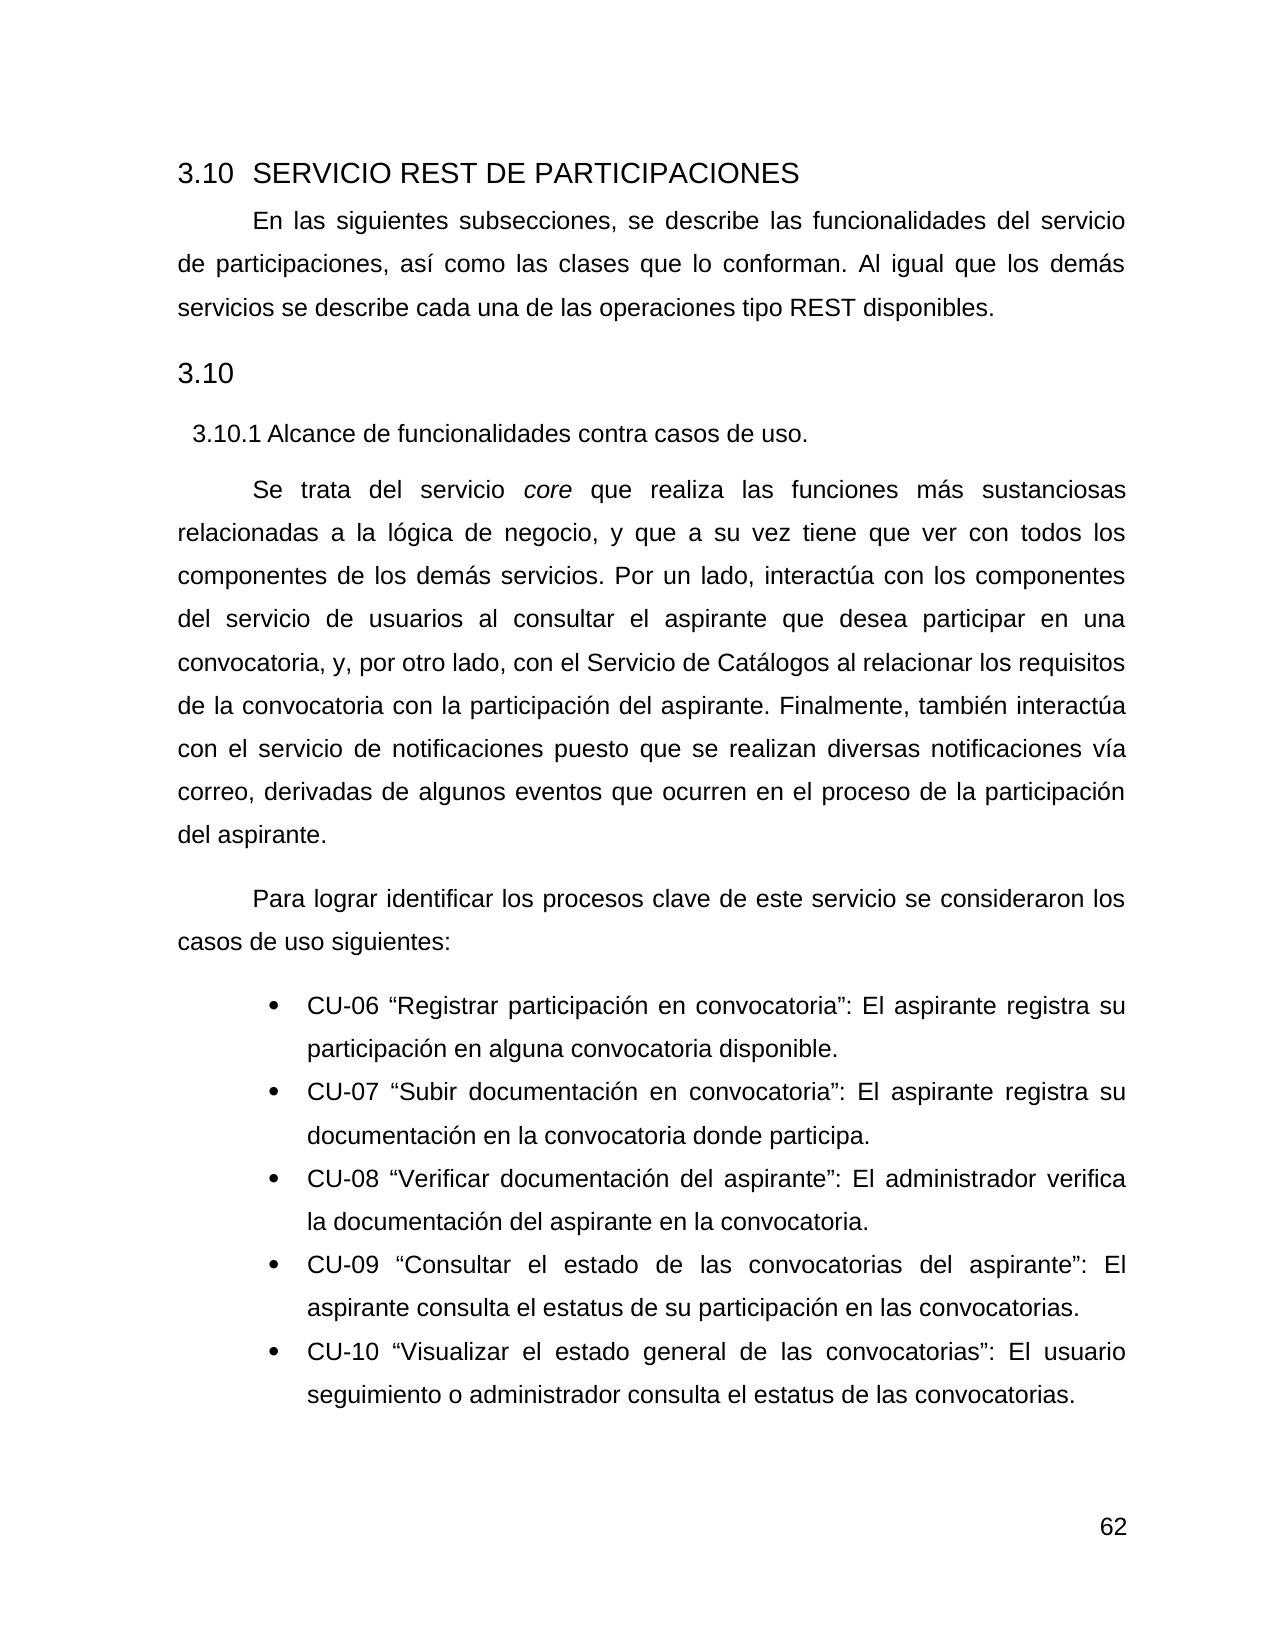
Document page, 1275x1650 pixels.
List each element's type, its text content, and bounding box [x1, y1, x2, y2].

list CU-08 “Verificar documentación del aspirante”: El administrador verifica la documentación del aspirante en la convocatoria. [269, 1164, 1127, 1236]
subtitle Alcance de funcionalidades contra casos de uso. [192, 419, 1127, 448]
list CU-10 “Visualizar el estado general de las convocatorias”: El usuario seguimiento o administrador consulta el estatus de las convocatorias. [269, 1336, 1127, 1408]
list CU-07 “Subir documentación en convocatoria”: El aspirante registra su documentación en la convocatoria donde participa. [269, 1077, 1127, 1149]
text Para lograr identificar los procesos clave de este servicio se consideraron los casos de uso siguientes: [177, 884, 1127, 956]
subtitle SERVICIO REST DE PARTICIPACIONES [177, 156, 1127, 189]
list CU-09 “Consultar el estado de las convocatorias del aspirante”: El aspirante consulta el estatus de su participación en las convocatorias. [269, 1250, 1127, 1322]
list CU-06 “Registrar participación en convocatoria”: El aspirante registra su participación en alguna convocatoria disponible. [269, 991, 1127, 1063]
text En las siguientes subsecciones, se describe las funcionalidades del servicio de participaciones, así como las clases que lo conforman. Al igual que los demás servicios se describe cada una de las operaciones tipo REST disponibles. [177, 206, 1127, 321]
text Se trata del servicio core que realiza las funciones más sustanciosas relacionadas a la lógica de negocio, y que a su vez tiene que ver con todos los componentes de los demás servicios. Por un lado, interactúa con los componentes del servicio de usuarios al consultar el aspirante que desea participar en una convocatoria, y, por otro lado, con el Servicio de Catálogos al relacionar los requisitos de la convocatoria con la participación del aspirante. Finalmente, también interactúa con el servicio de notificaciones puesto que se realizan diversas notificaciones vía correo, derivadas de algunos eventos que ocurren en el proceso de la participación del aspirante. [177, 475, 1127, 849]
